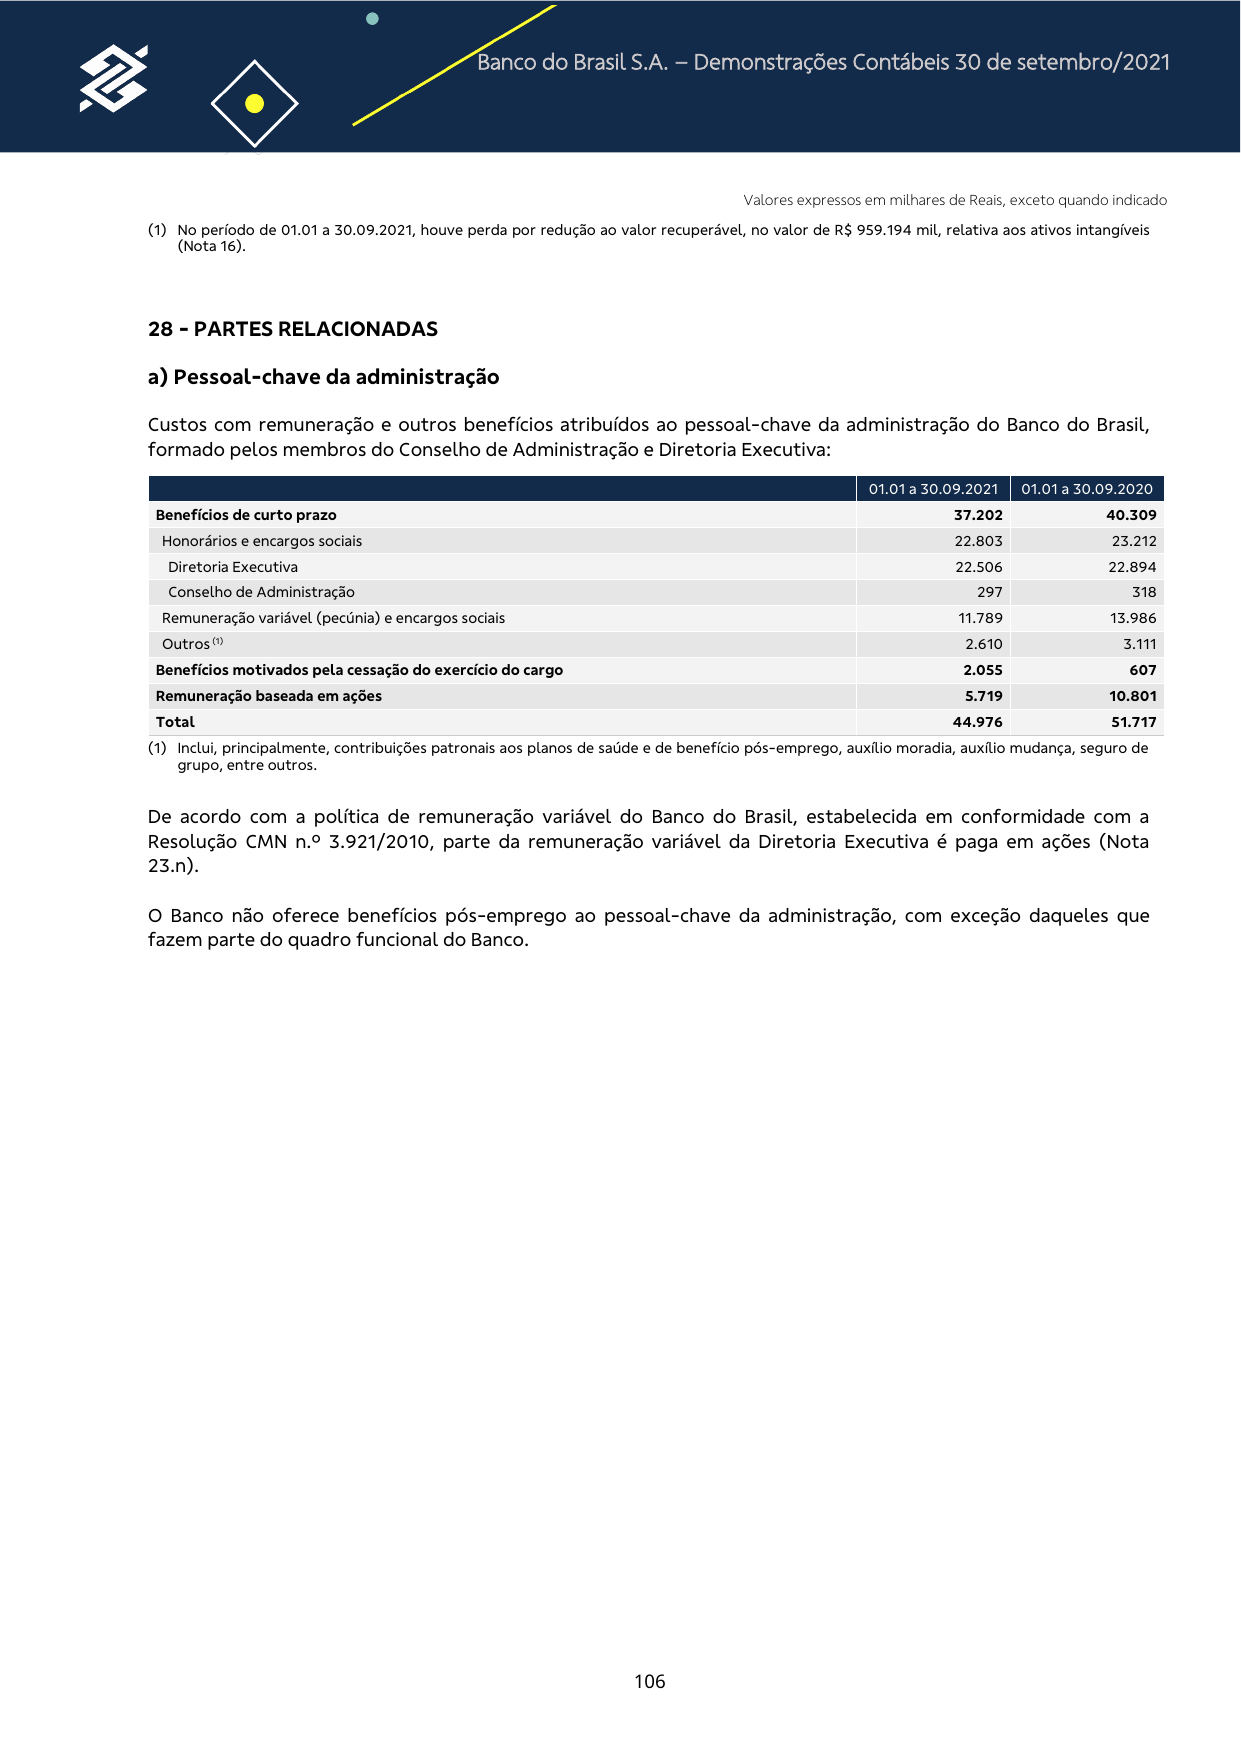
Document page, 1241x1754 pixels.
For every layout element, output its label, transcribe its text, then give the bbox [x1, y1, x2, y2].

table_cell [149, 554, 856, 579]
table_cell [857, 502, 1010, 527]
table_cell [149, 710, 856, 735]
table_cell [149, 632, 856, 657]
picture [210, 5, 588, 148]
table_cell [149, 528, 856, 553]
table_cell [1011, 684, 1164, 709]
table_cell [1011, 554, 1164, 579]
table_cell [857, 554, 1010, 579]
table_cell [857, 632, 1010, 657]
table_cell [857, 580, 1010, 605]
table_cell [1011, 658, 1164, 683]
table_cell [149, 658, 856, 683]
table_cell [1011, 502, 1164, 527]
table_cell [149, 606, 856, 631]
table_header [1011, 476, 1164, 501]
text Custos com remuneração e outros benefícios atribuídos ao pessoal-chave da administração do Banco do Brasil, formado pelos membros do Conselho de Administração e Diretoria Executiva: [148, 414, 1152, 460]
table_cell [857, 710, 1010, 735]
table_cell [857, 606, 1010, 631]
text - PARTES RELACIONADAS [148, 317, 1152, 340]
text (1) No período de 01.01 a 30.09.2021, houve perda por redução ao valor recuperável, no valor de R$ 959.194 mil, relativa aos ativos intangíveis (Nota 16). [148, 221, 1152, 254]
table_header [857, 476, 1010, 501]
text De acordo com a política de remuneração variável do Banco do Brasil, estabelecida em conformidade com a Resolução CMN n.º 3.921/2010, parte da remuneração variável da Diretoria Executiva é paga em ações (Nota 23.n). [148, 806, 1152, 877]
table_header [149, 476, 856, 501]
text (1) Inclui, principalmente, contribuições patronais aos planos de saúde e de benefício pós-emprego, auxílio moradia, auxílio mudança, seguro de grupo, entre outros. [148, 740, 1152, 773]
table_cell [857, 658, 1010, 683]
picture [79, 44, 148, 113]
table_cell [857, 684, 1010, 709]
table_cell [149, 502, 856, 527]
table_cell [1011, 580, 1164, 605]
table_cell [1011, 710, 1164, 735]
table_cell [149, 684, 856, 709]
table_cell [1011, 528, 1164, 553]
text O Banco não oferece benefícios pós-emprego ao pessoal-chave da administração, com exceção daqueles que fazem parte do quadro funcional do Banco. [148, 905, 1152, 951]
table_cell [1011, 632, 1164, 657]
text ) Pessoal-chave da administração [148, 365, 1152, 389]
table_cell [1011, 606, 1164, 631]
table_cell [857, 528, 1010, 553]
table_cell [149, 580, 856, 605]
